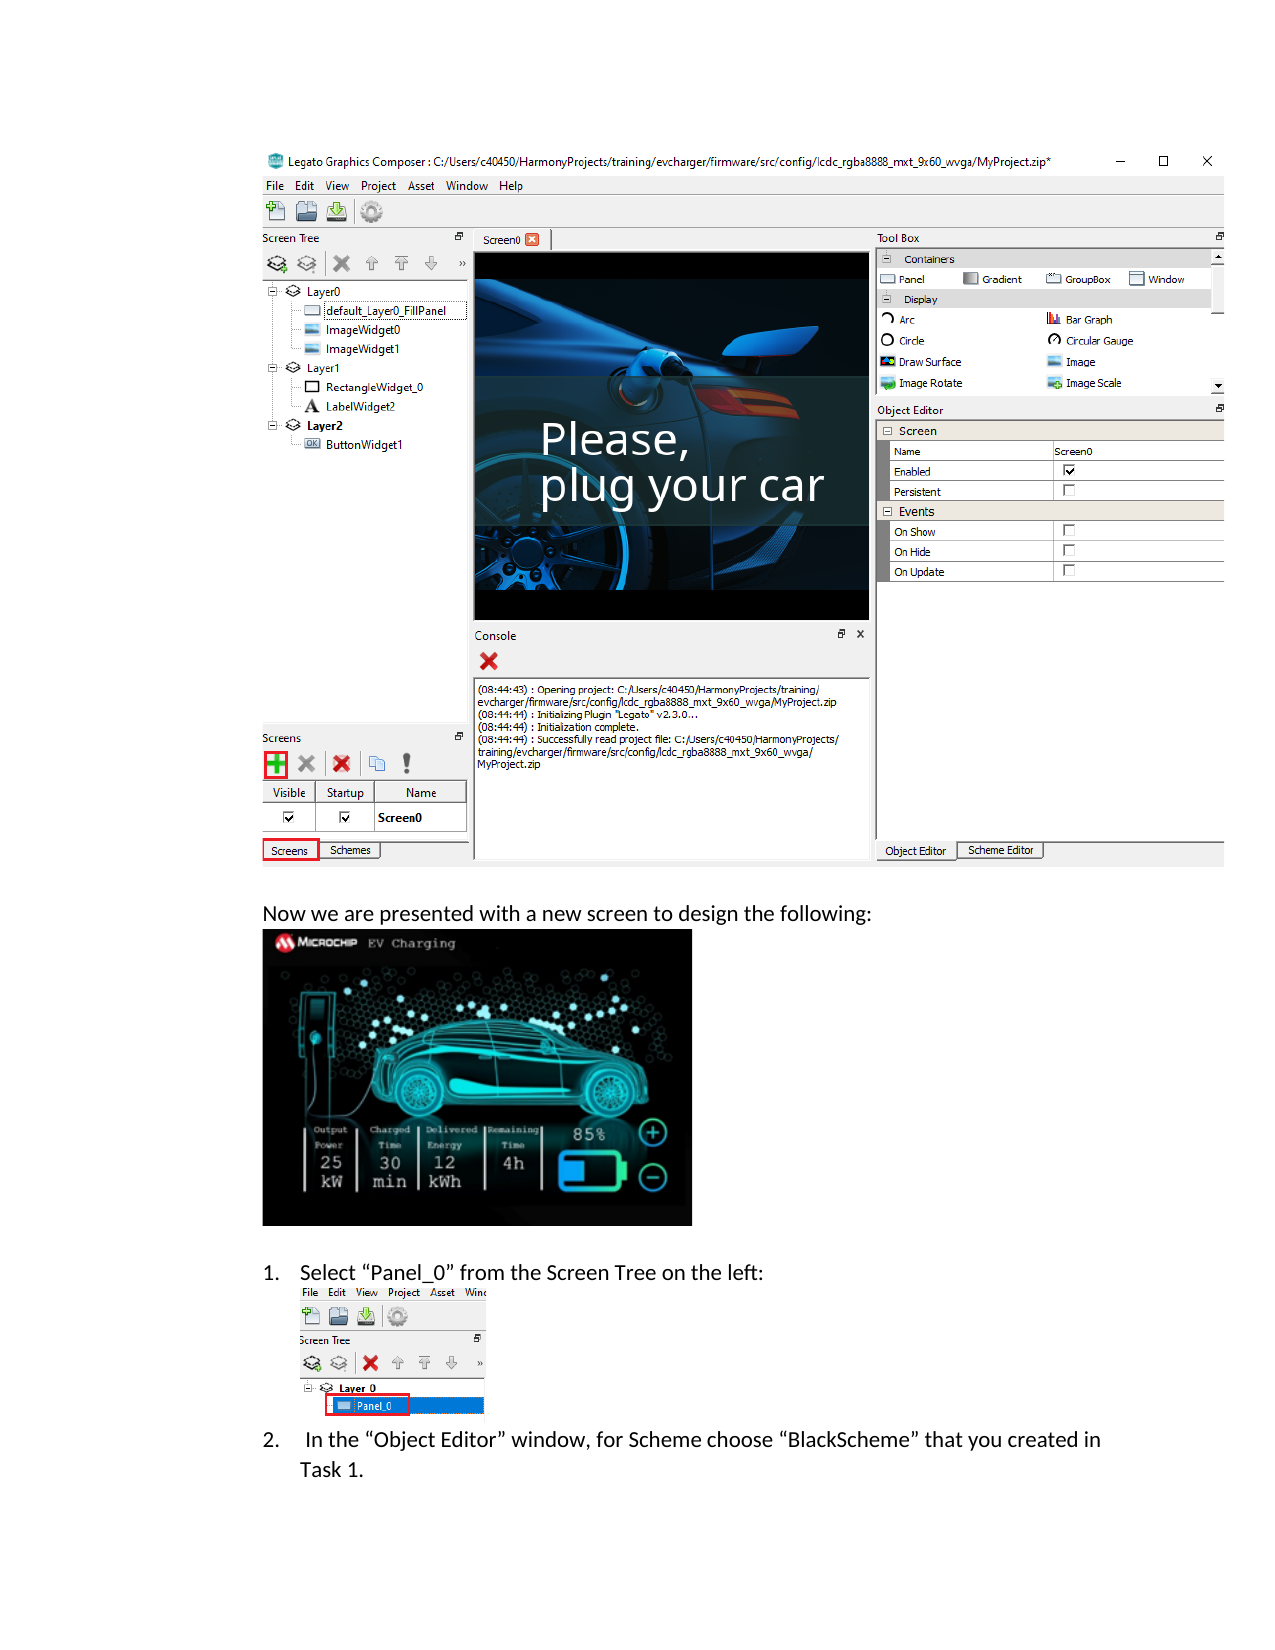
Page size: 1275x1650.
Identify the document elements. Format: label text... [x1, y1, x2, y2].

list In the “Object Editor” window, for Scheme choose “BlackScheme” that you created in Task 1. [262, 1425, 1125, 1483]
picture [262, 929, 693, 1226]
list Now we are presented with a new screen to design the following: [262, 899, 1125, 927]
picture [262, 150, 1225, 867]
picture [300, 1288, 487, 1423]
list Select “Panel_0” from the Screen Tree on the left: [262, 1258, 1125, 1286]
